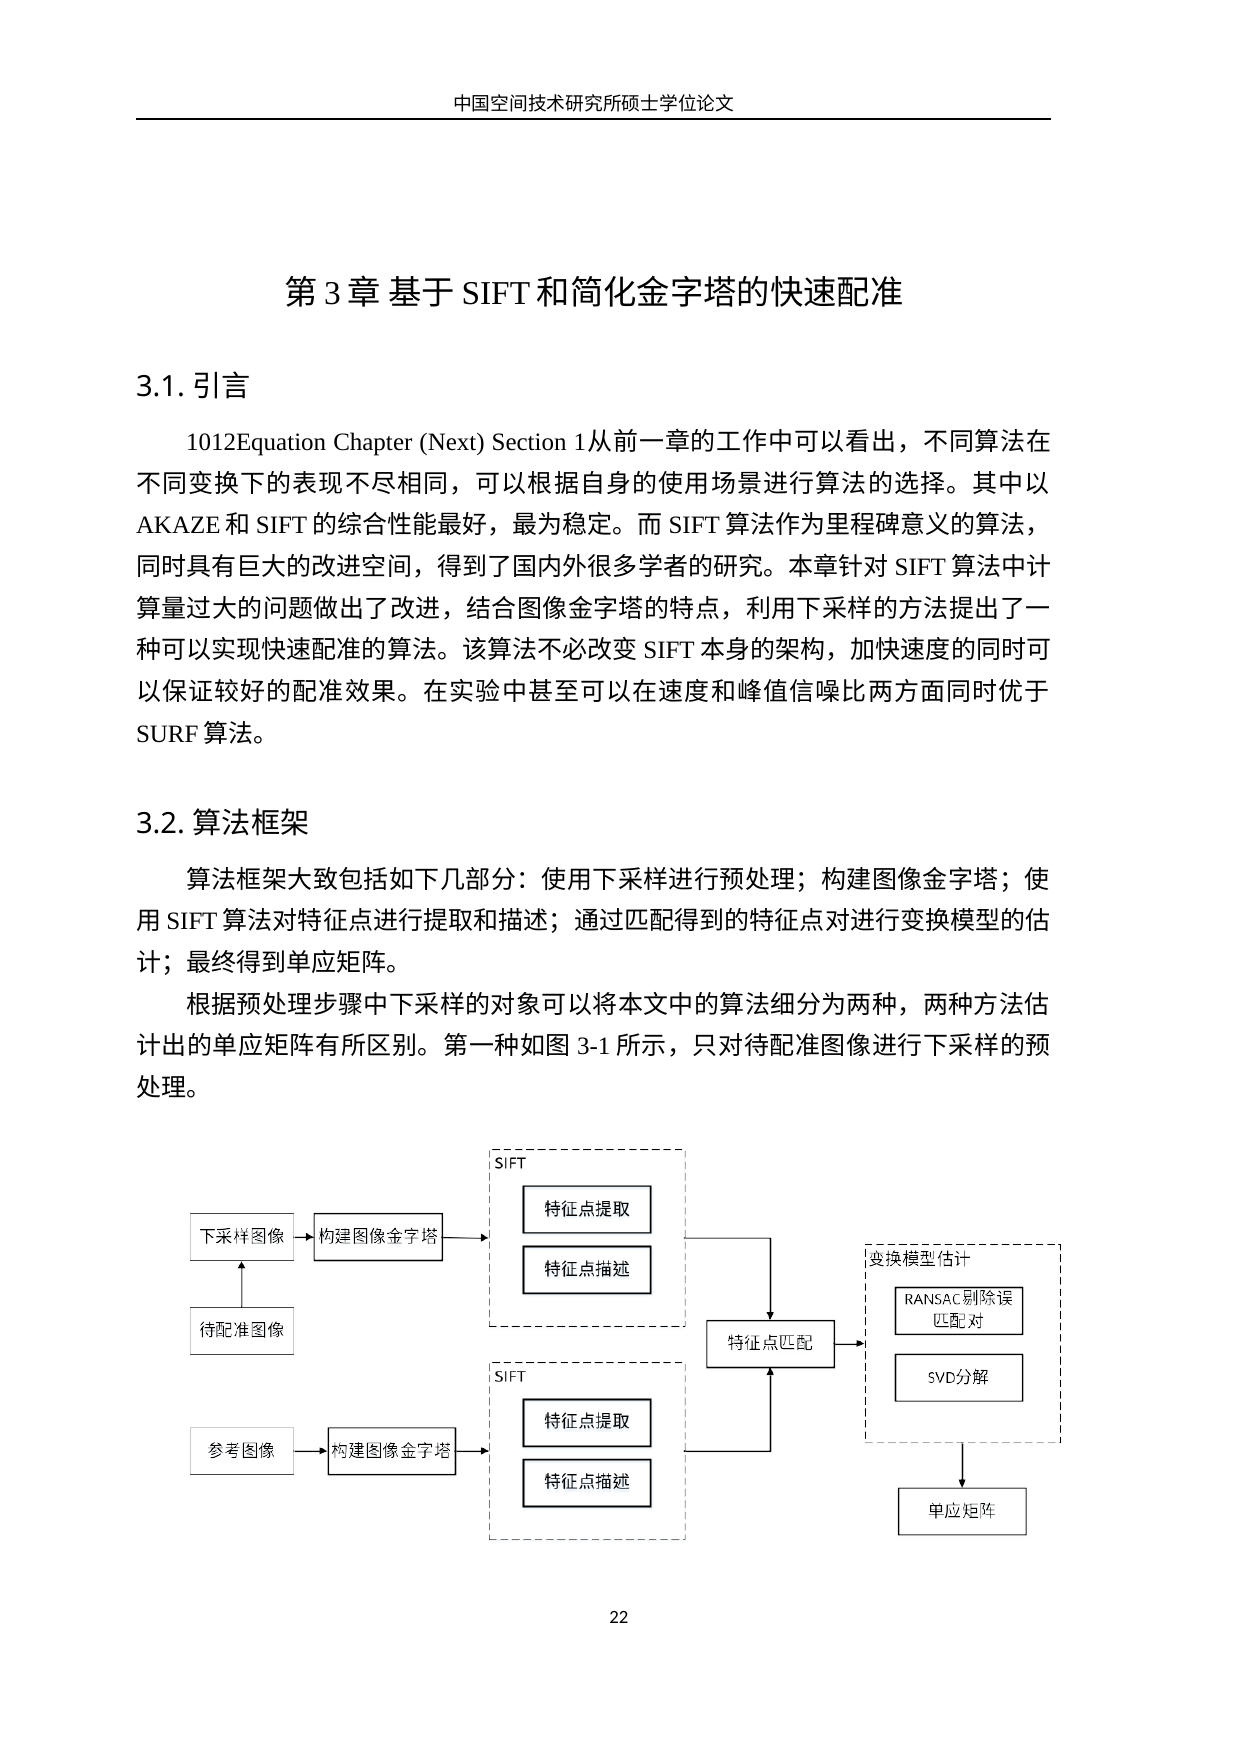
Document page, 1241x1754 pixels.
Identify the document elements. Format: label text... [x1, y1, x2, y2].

text 根据预处理步骤中下采样的对象可以将本文中的算法细分为两种，两种方法估计出的单应矩阵有所区别。第一种如图3-1所示，只对待配准图像进行下采样的预处理。 [136, 980, 1051, 1105]
subtitle 3.2. 算法框架 [136, 801, 1051, 842]
subtitle 第3章 基于SIFT和简化金字塔的快速配准 [136, 271, 1051, 313]
subtitle 3.1. 引言 [136, 363, 1051, 405]
text 算法框架大致包括如下几部分：使用下采样进行预处理；构建图像金字塔；使用SIFT算法对特征点进行提取和描述；通过匹配得到的特征点对进行变换模型的估计；最终得到单应矩阵。 [136, 855, 1051, 980]
text 从前一章的工作中可以看出，不同算法在不同变换下的表现不尽相同，可以根据自身的使用场景进行算法的选择。其中以AKAZE和SIFT的综合性能最好，最为稳定。而SIFT算法作为里程碑意义的算法，同时具有巨大的改进空间，得到了国内外很多学者的研究。本章针对SIFT算法中计算量过大的问题做出了改进，结合图像金字塔的特点，利用下采样的方法提出了一种可以实现快速配准的算法。该算法不必改变SIFT本身的架构，加快速度的同时可以保证较好的配准效果。在实验中甚至可以在速度和峰值信噪比两方面同时优于SURF算法。 [136, 417, 1051, 751]
